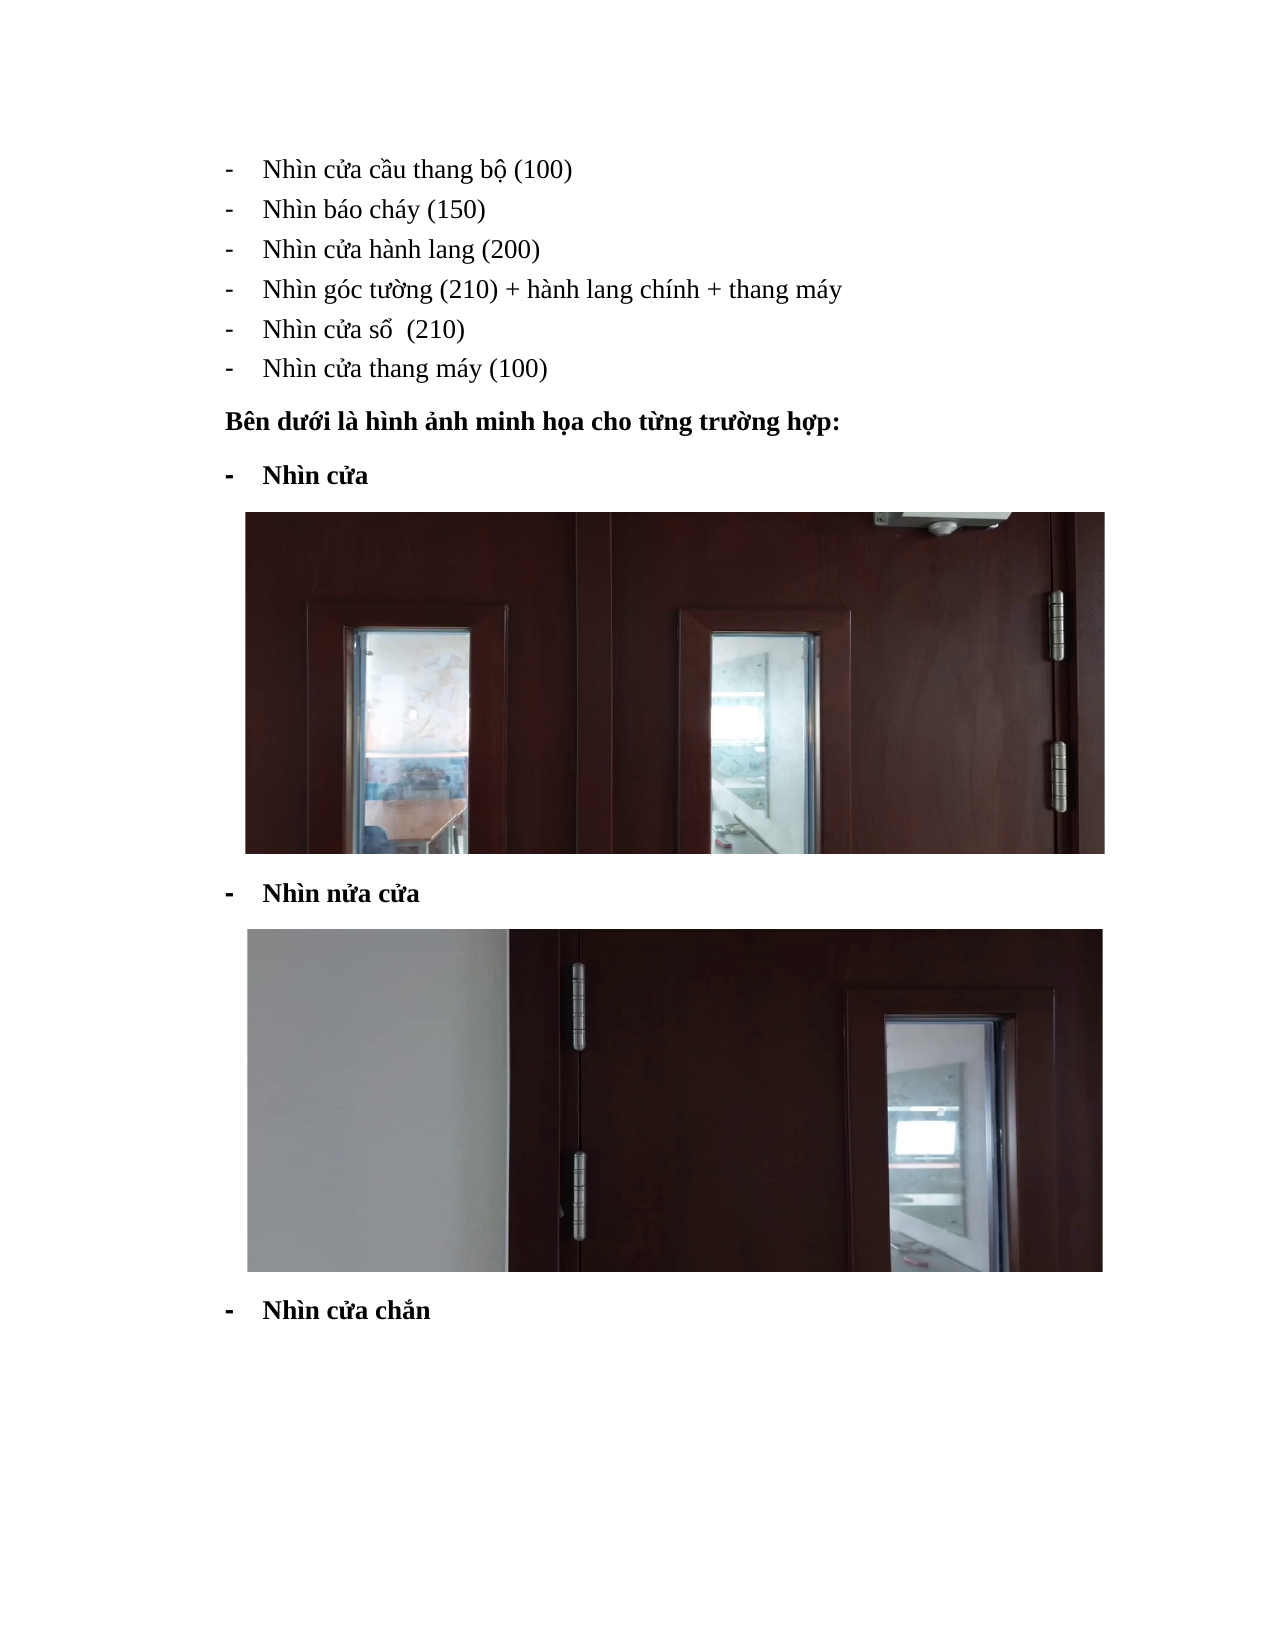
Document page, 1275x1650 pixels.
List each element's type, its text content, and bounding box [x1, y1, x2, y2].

list Nhìn cửa chắn [225, 1291, 1125, 1328]
list Nhìn báo cháy (150) [225, 190, 1125, 227]
list Nhìn cửa thang máy (100) [225, 349, 1125, 386]
picture [245, 512, 1105, 854]
list Nhìn nửa cửa [225, 873, 1125, 910]
list Nhìn cửa cầu thang bộ (100) [225, 150, 1125, 187]
list Nhìn cửa [225, 456, 1125, 492]
text Bên dưới là hình ảnh minh họa cho từng trường hợp: [225, 405, 1125, 437]
list Nhìn cửa hành lang (200) [225, 229, 1125, 266]
picture [247, 929, 1103, 1272]
list Nhìn cửa sổ (210) [225, 309, 1125, 346]
list Nhìn góc tường (210) + hành lang chính + thang máy [225, 269, 1125, 306]
